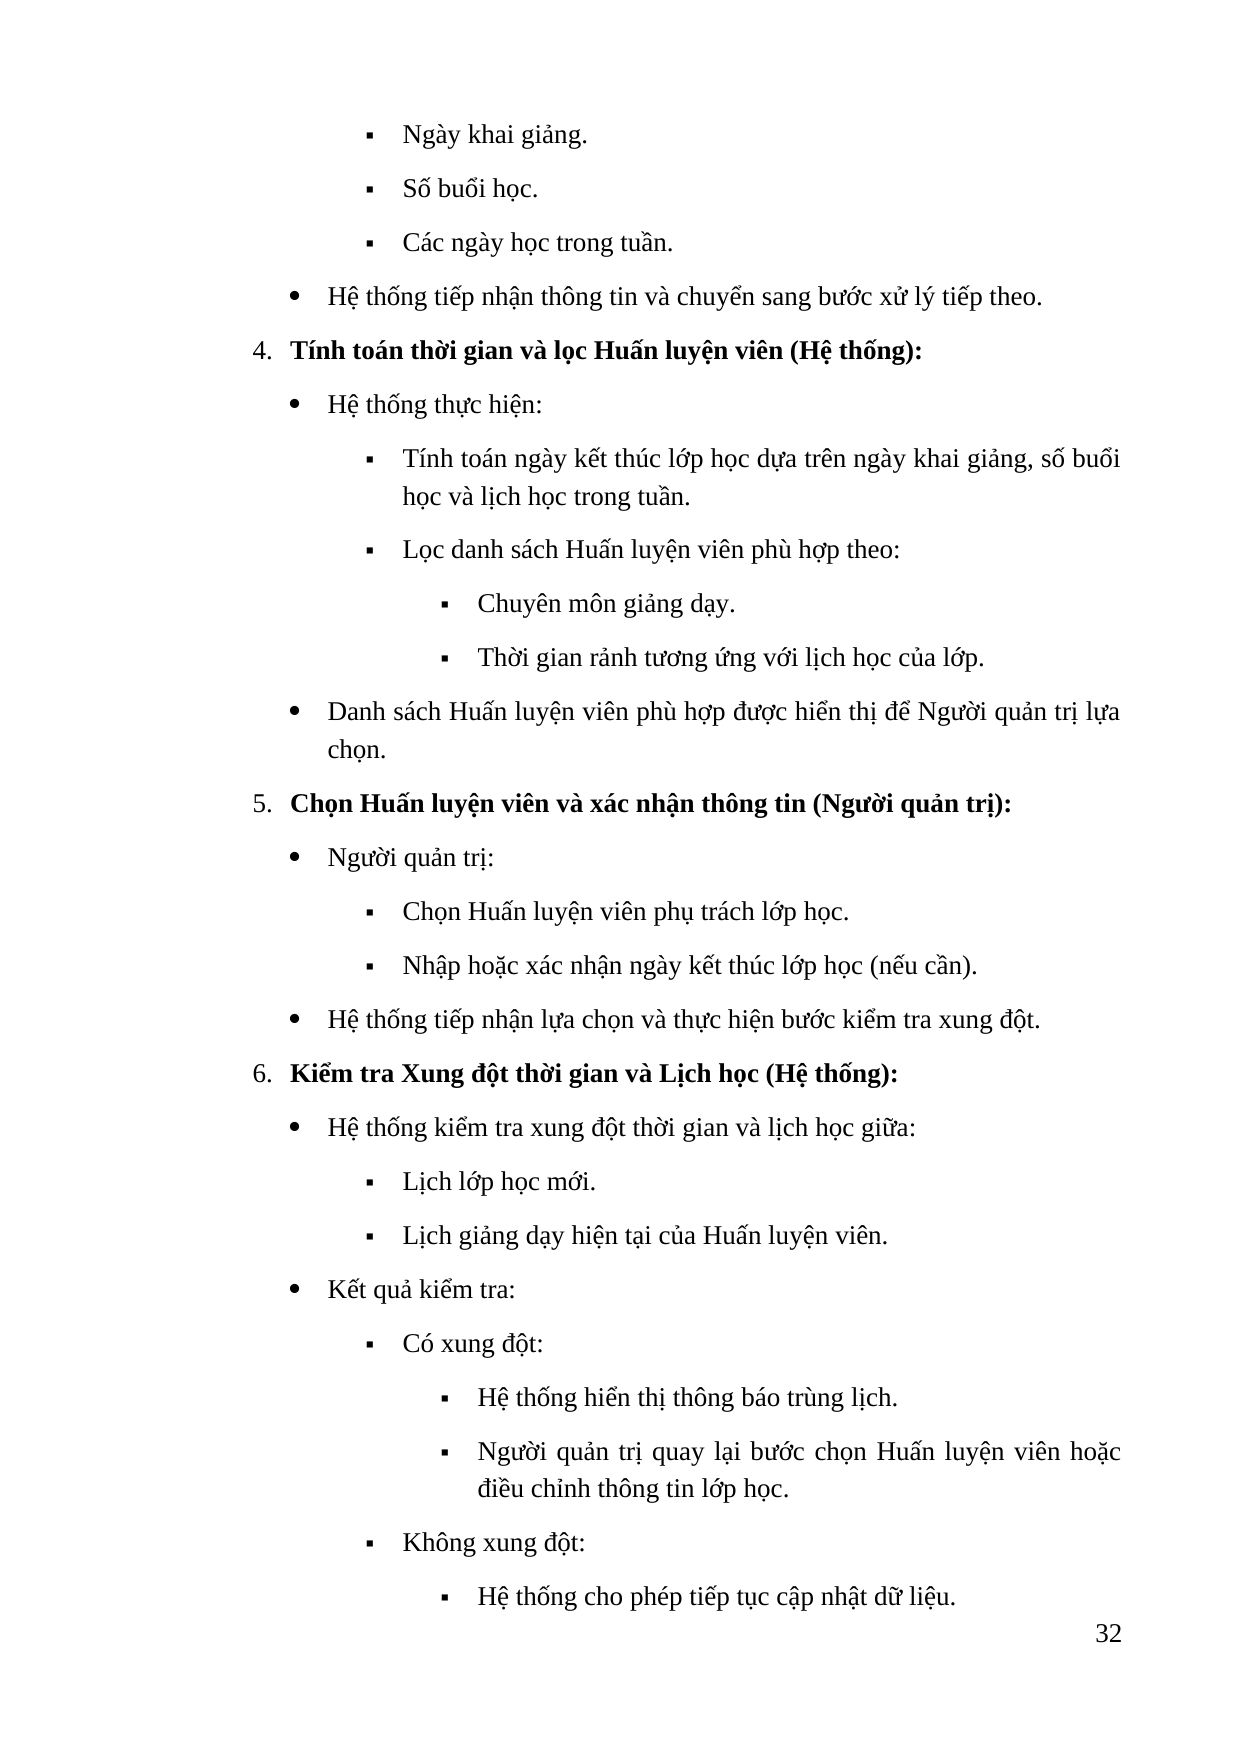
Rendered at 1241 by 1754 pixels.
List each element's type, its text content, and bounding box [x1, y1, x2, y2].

list Ngày khai giảng. [365, 118, 1122, 149]
list Có xung đột: [365, 1327, 1122, 1358]
list Thời gian rảnh tương ứng với lịch học của lớp. [440, 641, 1122, 673]
list Lịch giảng dạy hiện tại của Huấn luyện viên. [365, 1219, 1122, 1250]
list Chọn Huấn luyện viên phụ trách lớp học. [365, 895, 1122, 926]
list Tính toán thời gian và lọc Huấn luyện viên (Hệ thống): [252, 334, 1122, 365]
list Chọn Huấn luyện viên và xác nhận thông tin (Người quản trị): [252, 787, 1122, 818]
list Không xung đột: [365, 1526, 1122, 1557]
list Số buổi học. [365, 172, 1122, 203]
list Nhập hoặc xác nhận ngày kết thúc lớp học (nếu cần). [365, 949, 1122, 980]
list Hệ thống kiểm tra xung đột thời gian và lịch học giữa: [290, 1111, 1122, 1142]
list Kiểm tra Xung đột thời gian và Lịch học (Hệ thống): [252, 1057, 1122, 1088]
list Hệ thống tiếp nhận thông tin và chuyển sang bước xử lý tiếp theo. [290, 280, 1122, 311]
list Người quản trị quay lại bước chọn Huấn luyện viên hoặc điều chỉnh thông tin lớp học. [440, 1435, 1122, 1503]
list Chuyên môn giảng dạy. [440, 587, 1122, 619]
list Hệ thống hiển thị thông báo trùng lịch. [440, 1381, 1122, 1412]
list Hệ thống cho phép tiếp tục cập nhật dữ liệu. [440, 1580, 1122, 1611]
list Tính toán ngày kết thúc lớp học dựa trên ngày khai giảng, số buổi học và lịch học trong tuần. [365, 442, 1122, 511]
list Người quản trị: [290, 841, 1122, 872]
list Hệ thống thực hiện: [290, 388, 1122, 419]
list Kết quả kiểm tra: [290, 1273, 1122, 1304]
list Lọc danh sách Huấn luyện viên phù hợp theo: [365, 533, 1122, 565]
list Hệ thống tiếp nhận lựa chọn và thực hiện bước kiểm tra xung đột. [290, 1003, 1122, 1034]
list Danh sách Huấn luyện viên phù hợp được hiển thị để Người quản trị lựa chọn. [290, 695, 1122, 764]
list Các ngày học trong tuần. [365, 226, 1122, 257]
list Lịch lớp học mới. [365, 1165, 1122, 1196]
